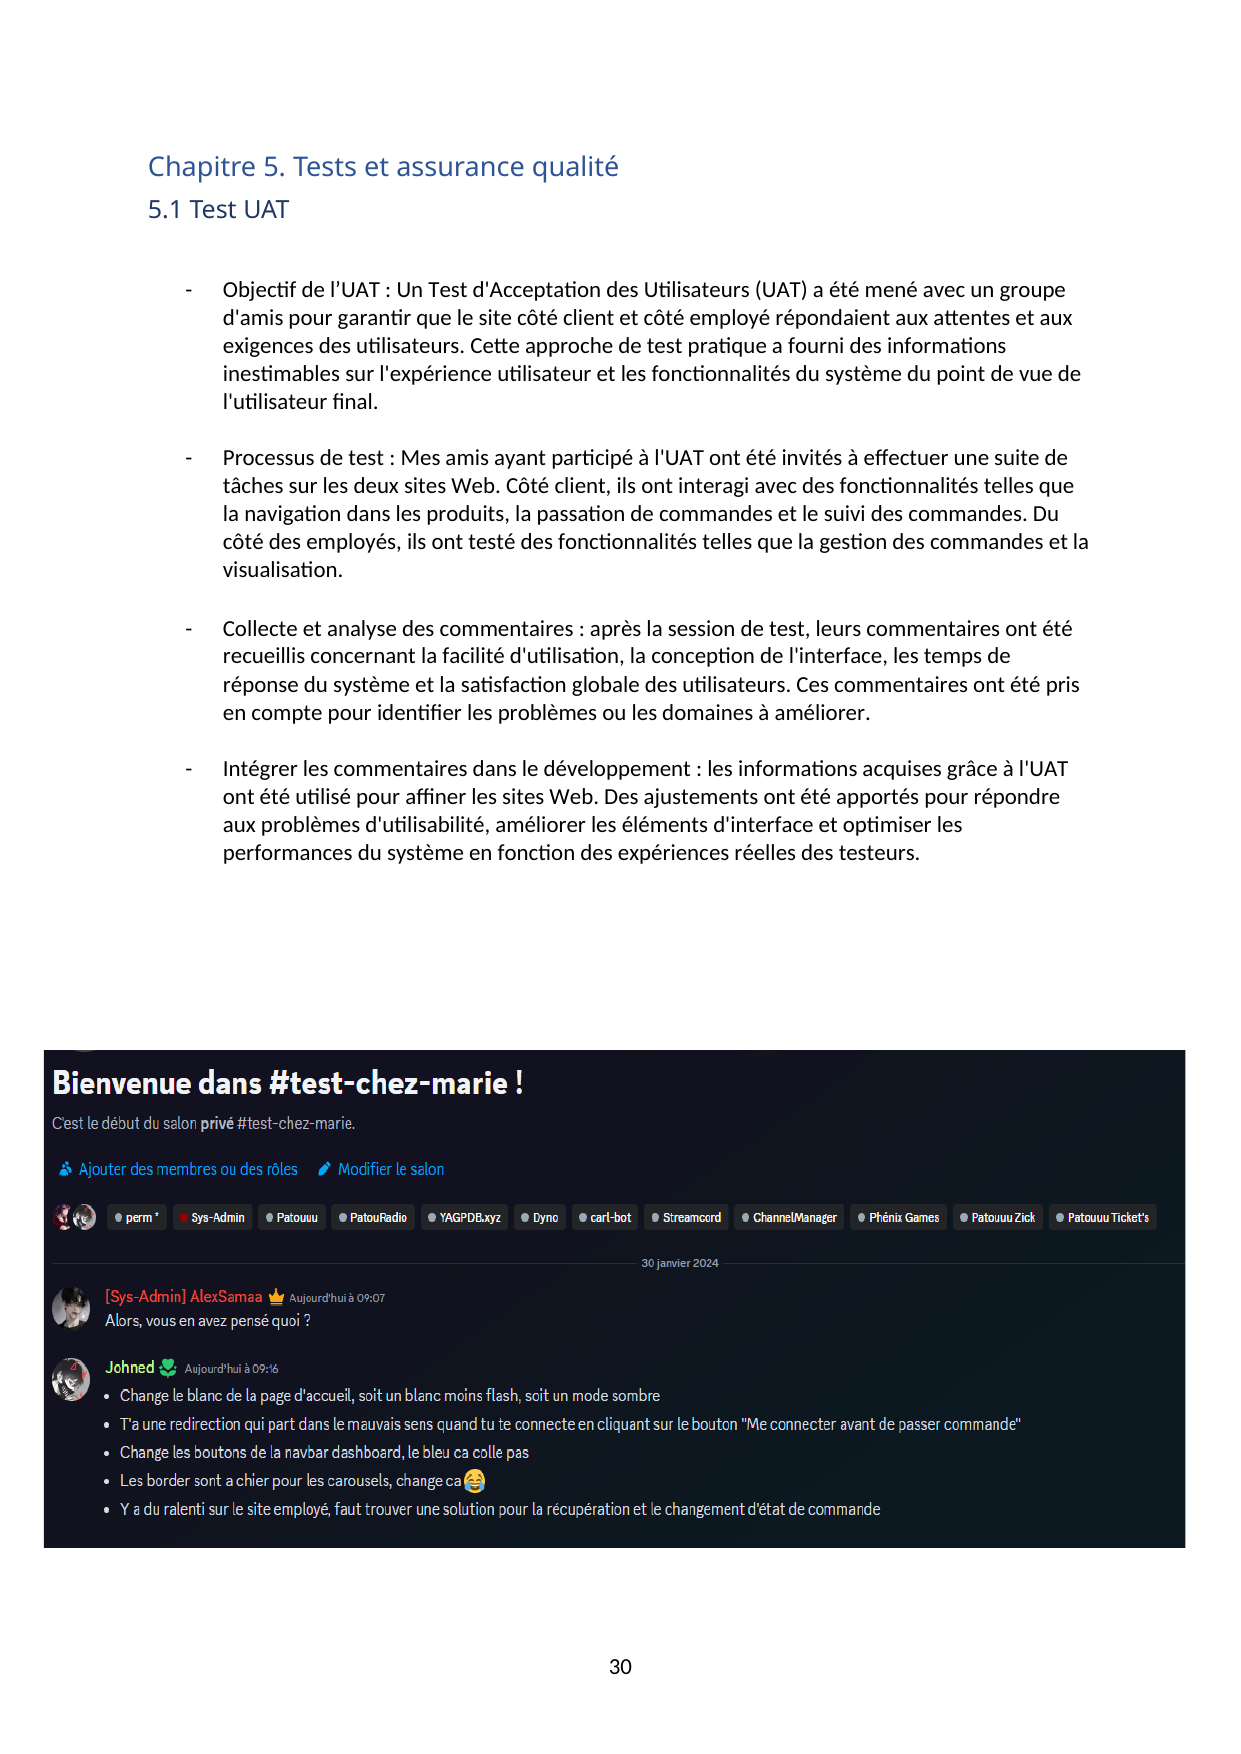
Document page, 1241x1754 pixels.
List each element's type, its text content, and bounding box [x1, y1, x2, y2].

picture [43, 1050, 1186, 1548]
subtitle Chapitre 5. Tests et assurance qualité [148, 148, 1093, 184]
list Objectif de l’UAT : Un Test d'Acceptation des Utilisateurs (UAT) a été mené avec un groupe d'amis pour garantir que le site côté client et côté employé répondaient aux attentes et aux exigences des utilisateurs. Cette approche de test pratique a fourni des informations inestimables sur l'expérience utilisateur et les fonctionnalités du système du point de vue de l'utilisateur final. [185, 275, 1093, 415]
list Processus de test : Mes amis ayant participé à l'UAT ont été invités à effectuer une suite de tâches sur les deux sites Web. Côté client, ils ont interagi avec des fonctionnalités telles que la navigation dans les produits, la passation de commandes et le suivi des commandes. Du côté des employés, ils ont testé des fonctionnalités telles que la gestion des commandes et la visualisation. [185, 443, 1093, 583]
subtitle 5.1 Test UAT [148, 192, 1093, 226]
list Collecte et analyse des commentaires : après la session de test, leurs commentaires ont été recueillis concernant la facilité d'utilisation, la conception de l'interface, les temps de réponse du système et la satisfaction globale des utilisateurs. Ces commentaires ont été pris en compte pour identifier les problèmes ou les domaines à améliorer. [185, 614, 1093, 726]
list Intégrer les commentaires dans le développement : les informations acquises grâce à l'UAT ont été utilisé pour affiner les sites Web. Des ajustements ont été apportés pour répondre aux problèmes d'utilisabilité, améliorer les éléments d'interface et optimiser les performances du système en fonction des expériences réelles des testeurs. [185, 754, 1093, 866]
